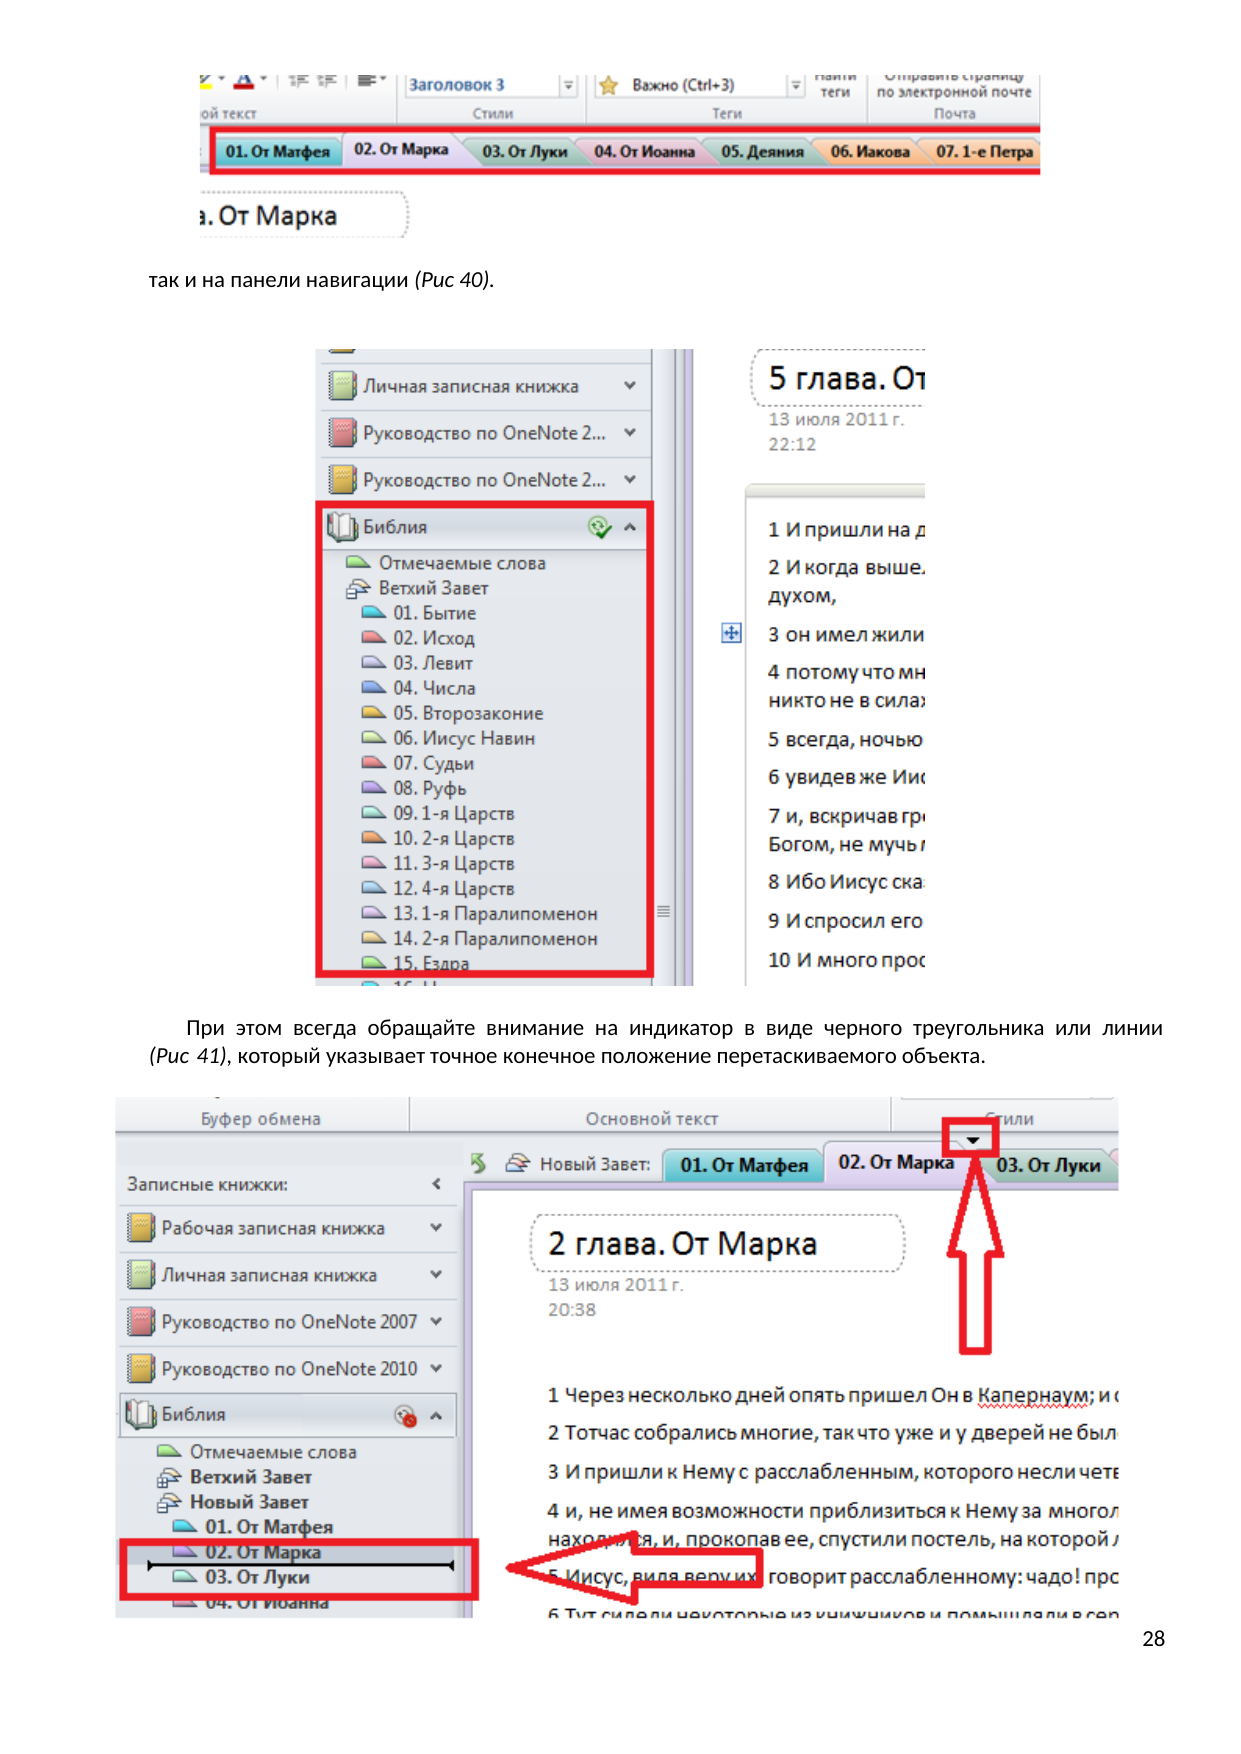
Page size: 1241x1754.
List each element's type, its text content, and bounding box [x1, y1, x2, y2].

picture [315, 349, 925, 986]
picture [115, 1097, 1125, 1623]
text При этом всегда обращайте внимание на индикатор в виде черного треугольника или линии (Рис 41), который указывает точное конечное положение перетаскиваемого объекта. [149, 1013, 1165, 1069]
picture [199, 75, 1041, 238]
text так и на панели навигации (Рис 40). [149, 266, 1165, 293]
